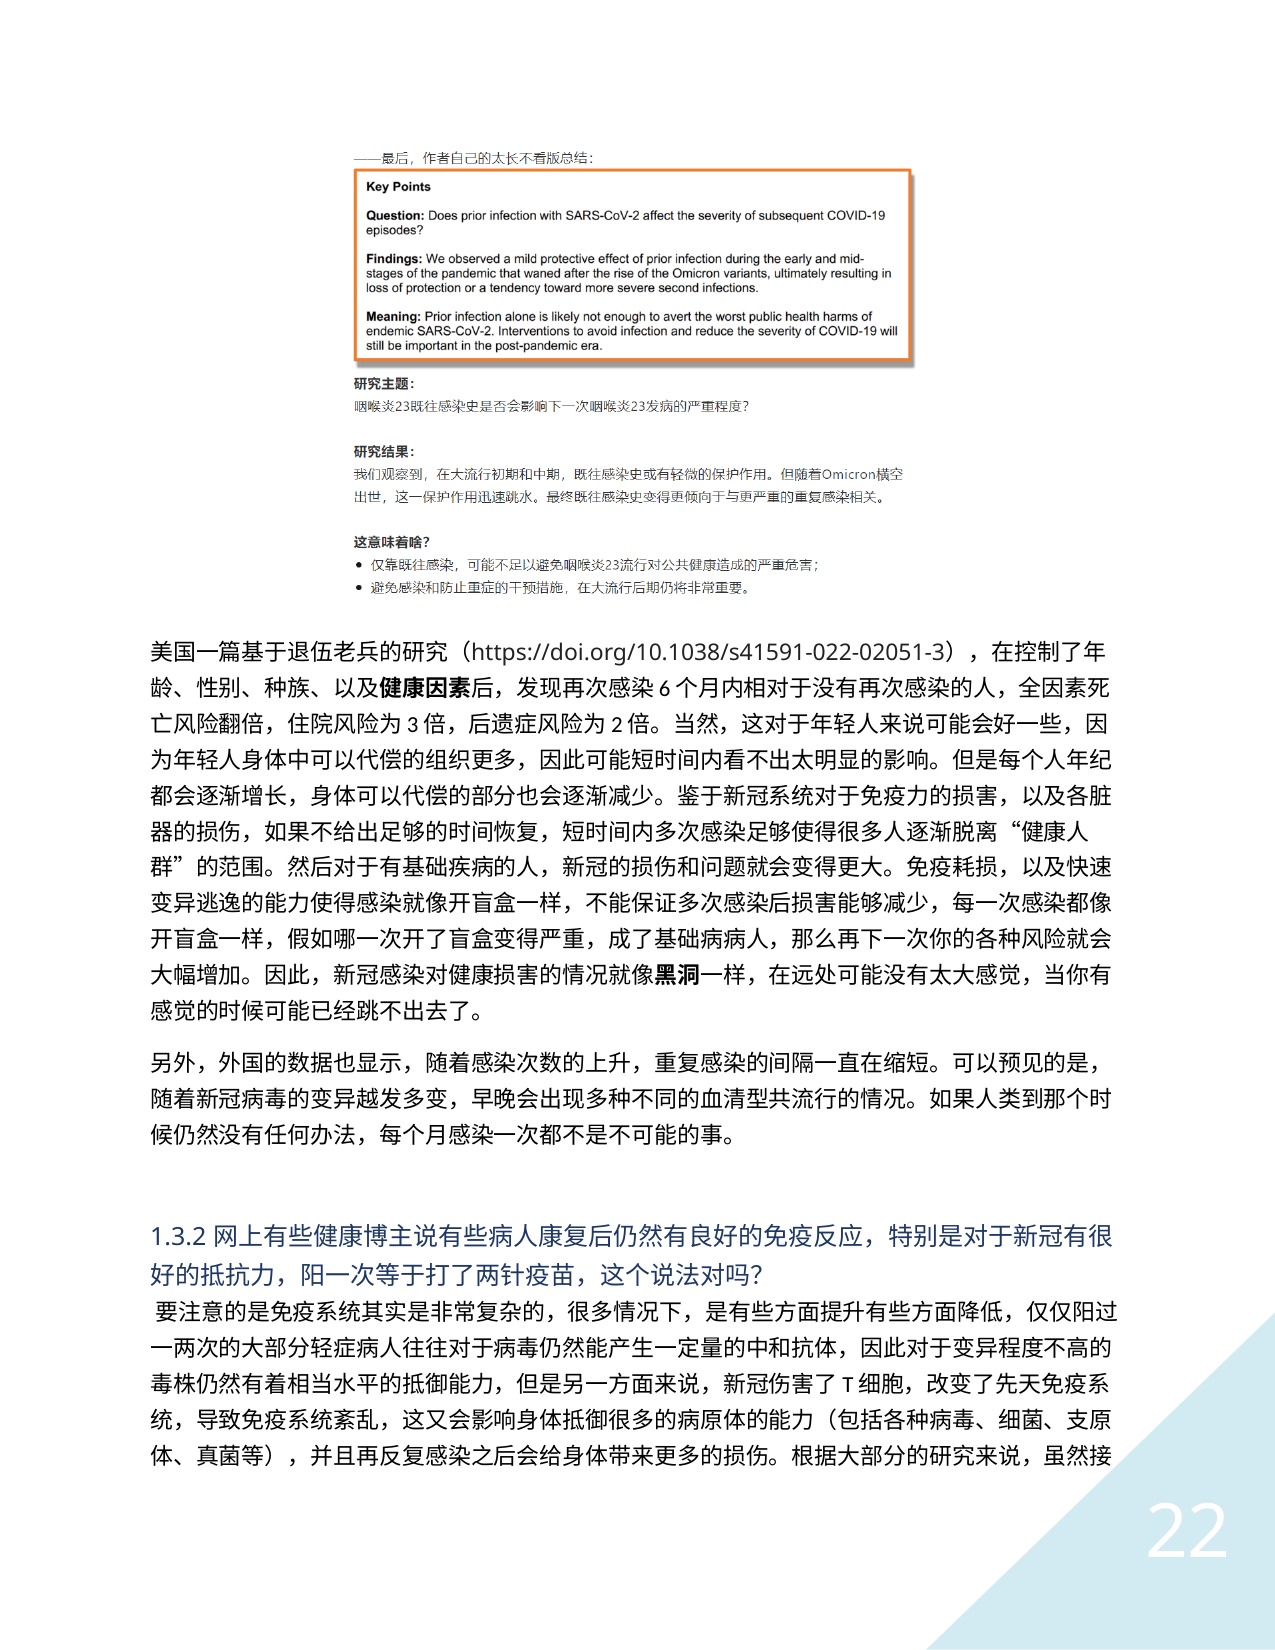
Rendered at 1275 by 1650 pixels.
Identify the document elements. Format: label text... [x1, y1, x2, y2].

picture [334, 150, 941, 616]
text 美国一篇基于退伍老兵的研究（https://doi.org/10.1038/s41591-022-02051-3），在控制了年龄、性别、种族、以及健康因素后，发现再次感染6个月内相对于没有再次感染的人，全因素死亡风险翻倍，住院风险为3倍，后遗症风险为2倍。当然，这对于年轻人来说可能会好一些，因为年轻人身体中可以代偿的组织更多，因此可能短时间内看不出太明显的影响。但是每个人年纪都会逐渐增长，身体可以代偿的部分也会逐渐减少。鉴于新冠系统对于免疫力的损害，以及各脏器的损伤，如果不给出足够的时间恢复，短时间内多次感染足够使得很多人逐渐脱离“健康人群”的范围。然后对于有基础疾病的人，新冠的损伤和问题就会变得更大。免疫耗损，以及快速变异逃逸的能力使得感染就像开盲盒一样，不能保证多次感染后损害能够减少，每一次感染都像开盲盒一样，假如哪一次开了盲盒变得严重，成了基础病病人，那么再下一次你的各种风险就会大幅增加。因此，新冠感染对健康损害的情况就像黑洞一样，在远处可能没有太大感觉，当你有感觉的时候可能已经跳不出去了。 [150, 634, 1125, 1026]
subtitle 1.3.2 网上有些健康博主说有些病人康复后仍然有良好的免疫反应，特别是对于新冠有很好的抵抗力，阳一次等于打了两针疫苗，这个说法对吗？ [150, 1216, 1125, 1291]
text 另外，外国的数据也显示，随着感染次数的上升，重复感染的间隔一直在缩短。可以预见的是，随着新冠病毒的变异越发多变，早晚会出现多种不同的血清型共流行的情况。如果人类到那个时候仍然没有任何办法，每个月感染一次都不是不可能的事。 [150, 1045, 1125, 1150]
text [150, 1294, 1125, 1471]
